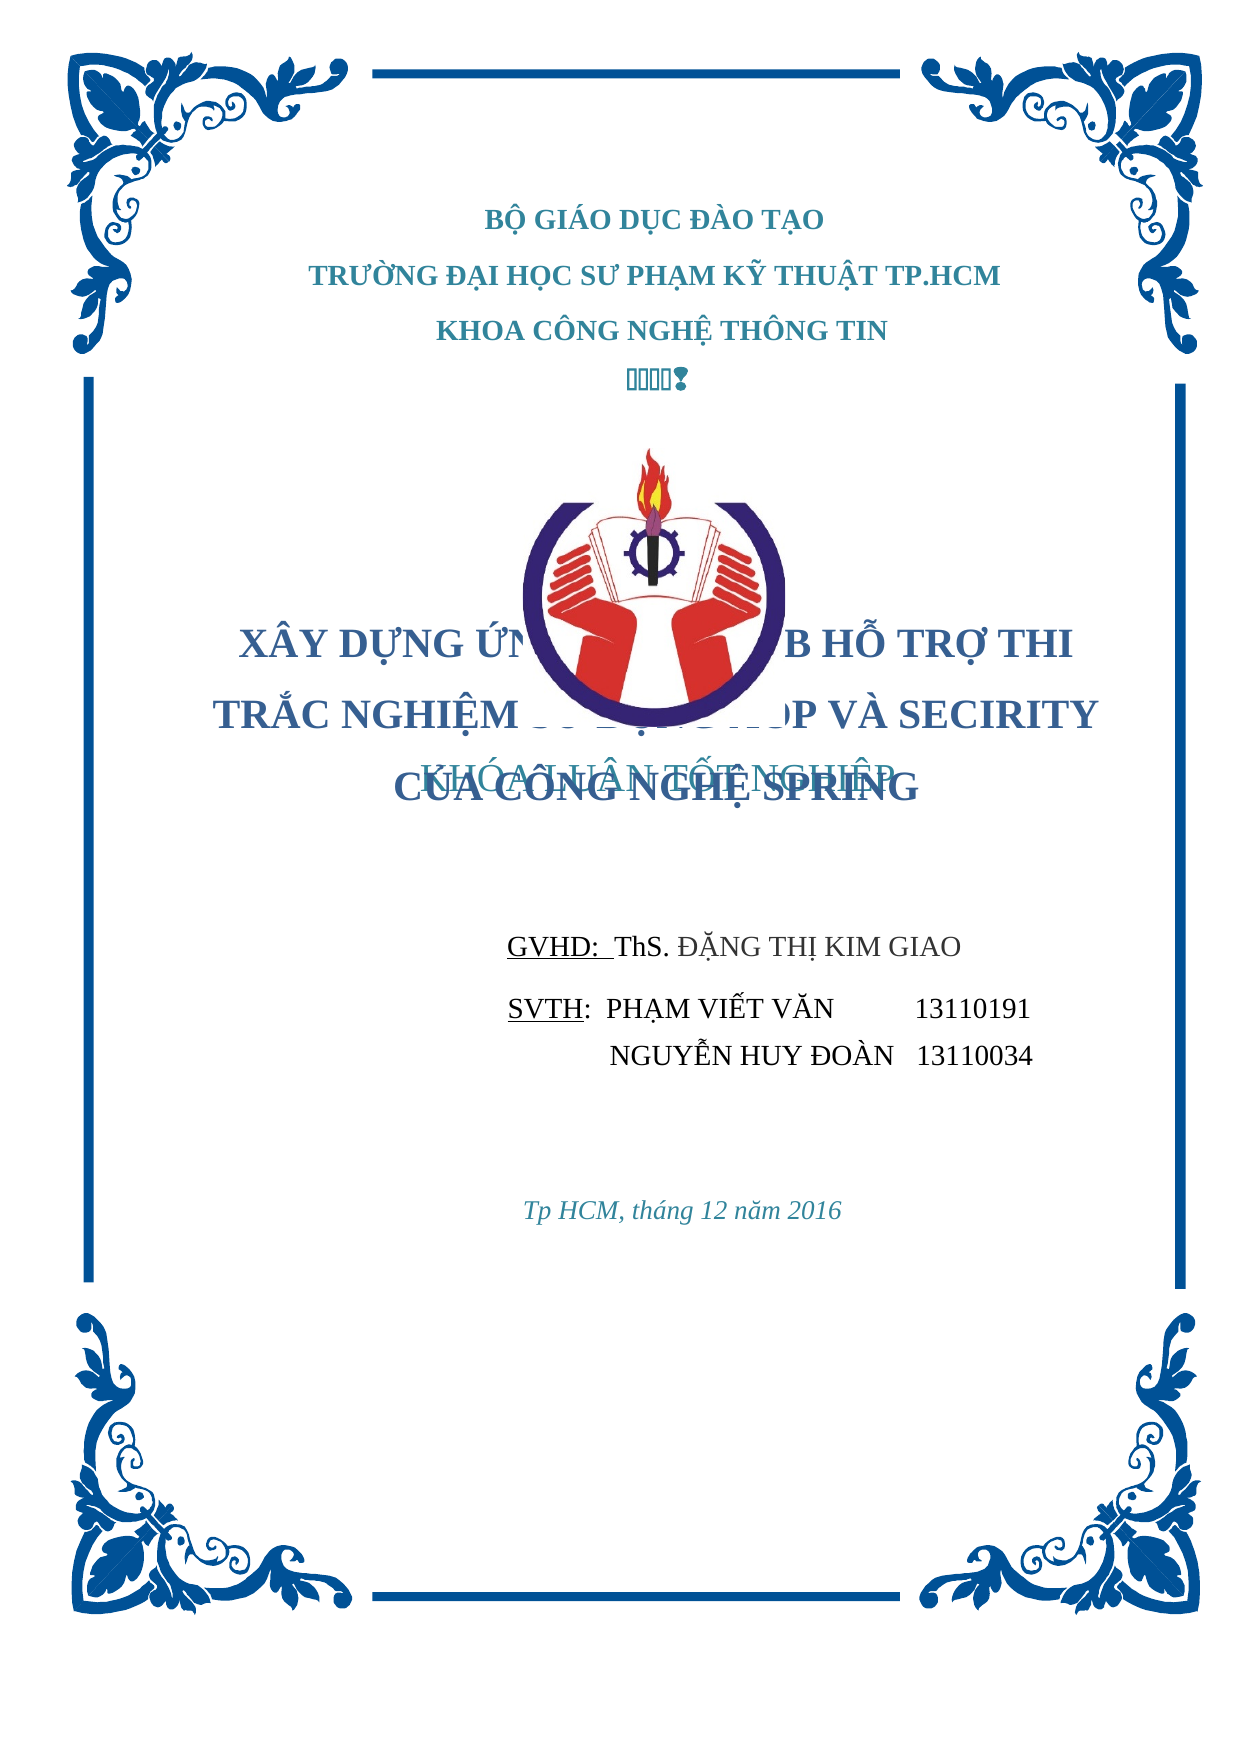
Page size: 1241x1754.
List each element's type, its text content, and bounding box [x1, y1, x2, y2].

picture [522, 448, 786, 727]
text BỘ GIÁO DỤC ĐÀO TẠO [150, 202, 1090, 236]
text KHÓA LUẬN TỐT NGHIỆP [150, 456, 1090, 800]
text TRƯỜNG ĐẠI HỌC SƯ PHẠM KỸ THUẬT TP.HCM [150, 258, 1090, 291]
text KHOA CÔNG NGHỆ THÔNG TIN [150, 313, 1090, 346]
